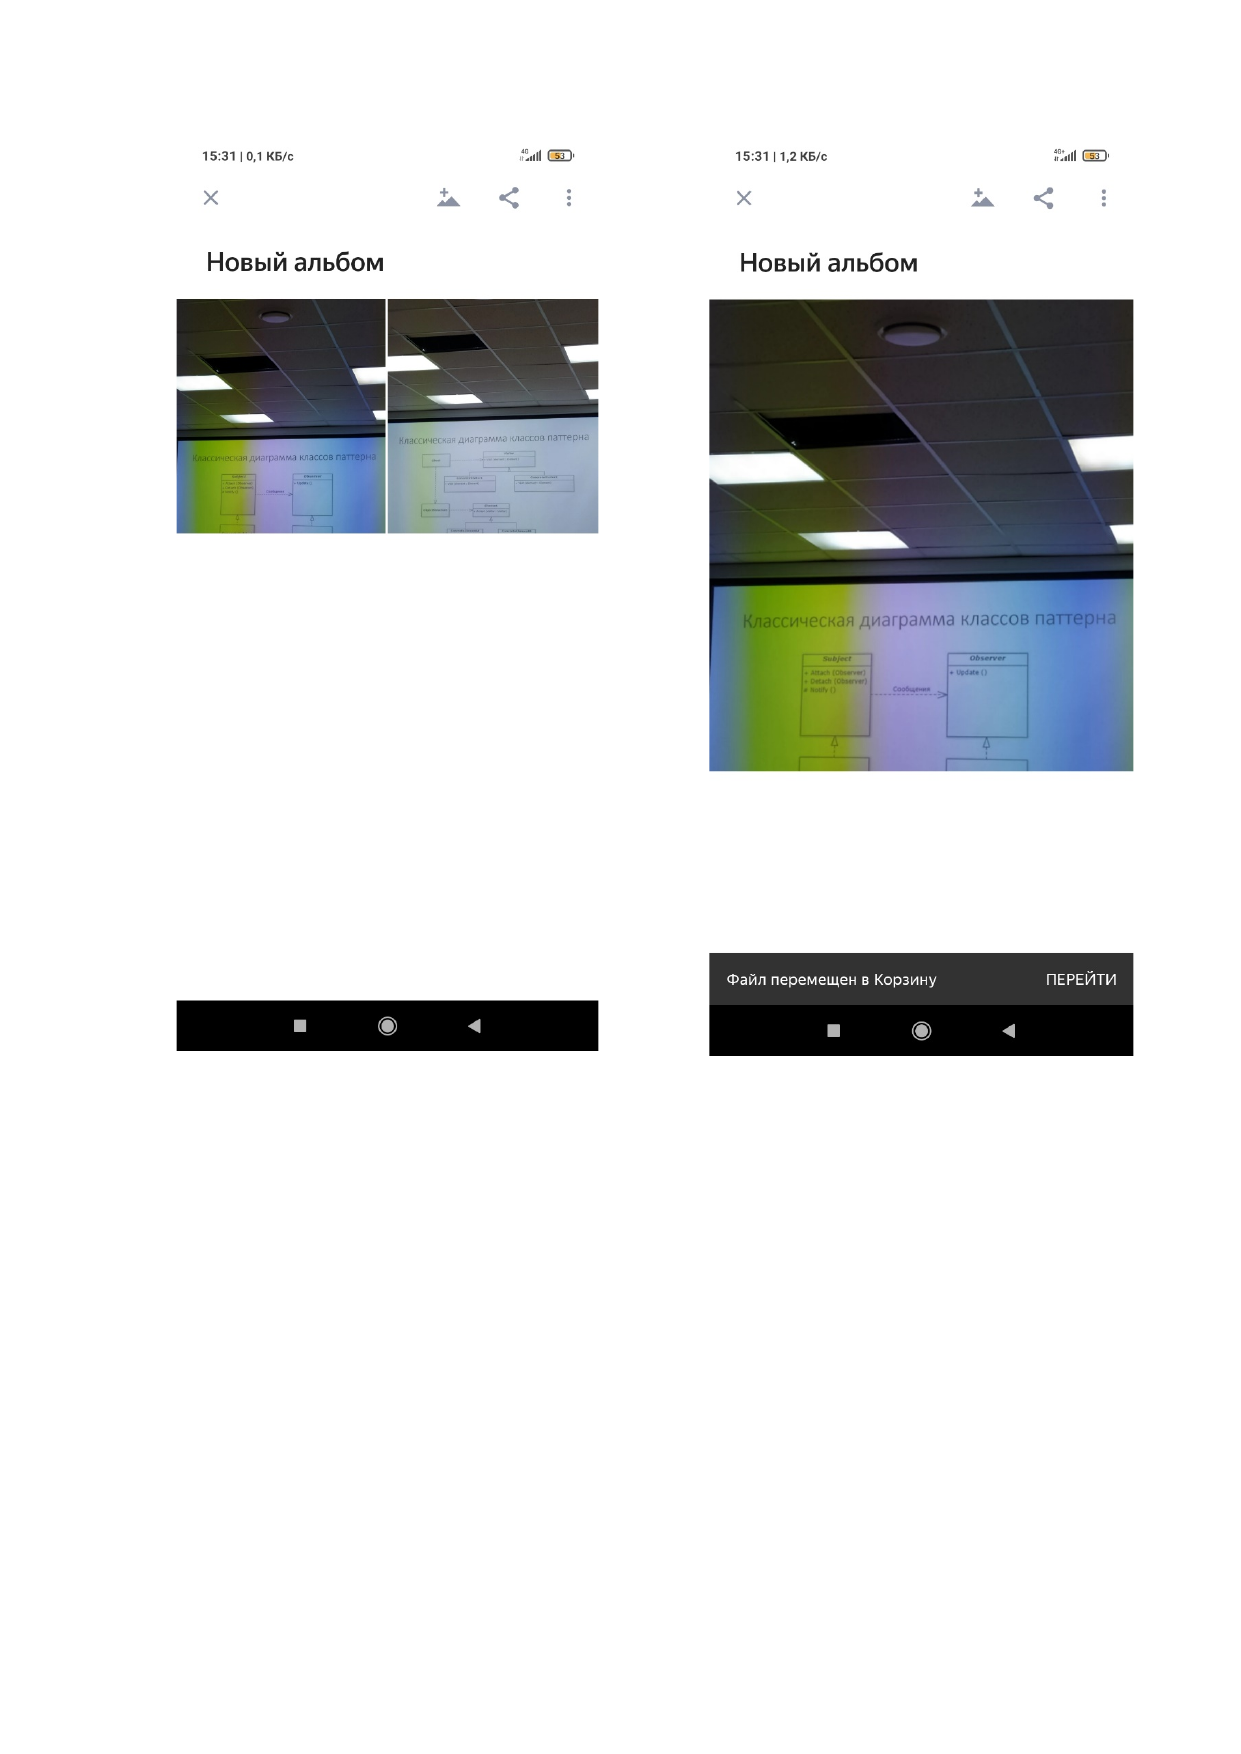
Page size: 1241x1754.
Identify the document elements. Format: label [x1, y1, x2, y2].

picture [176, 136, 599, 1049]
picture [709, 136, 1134, 1054]
